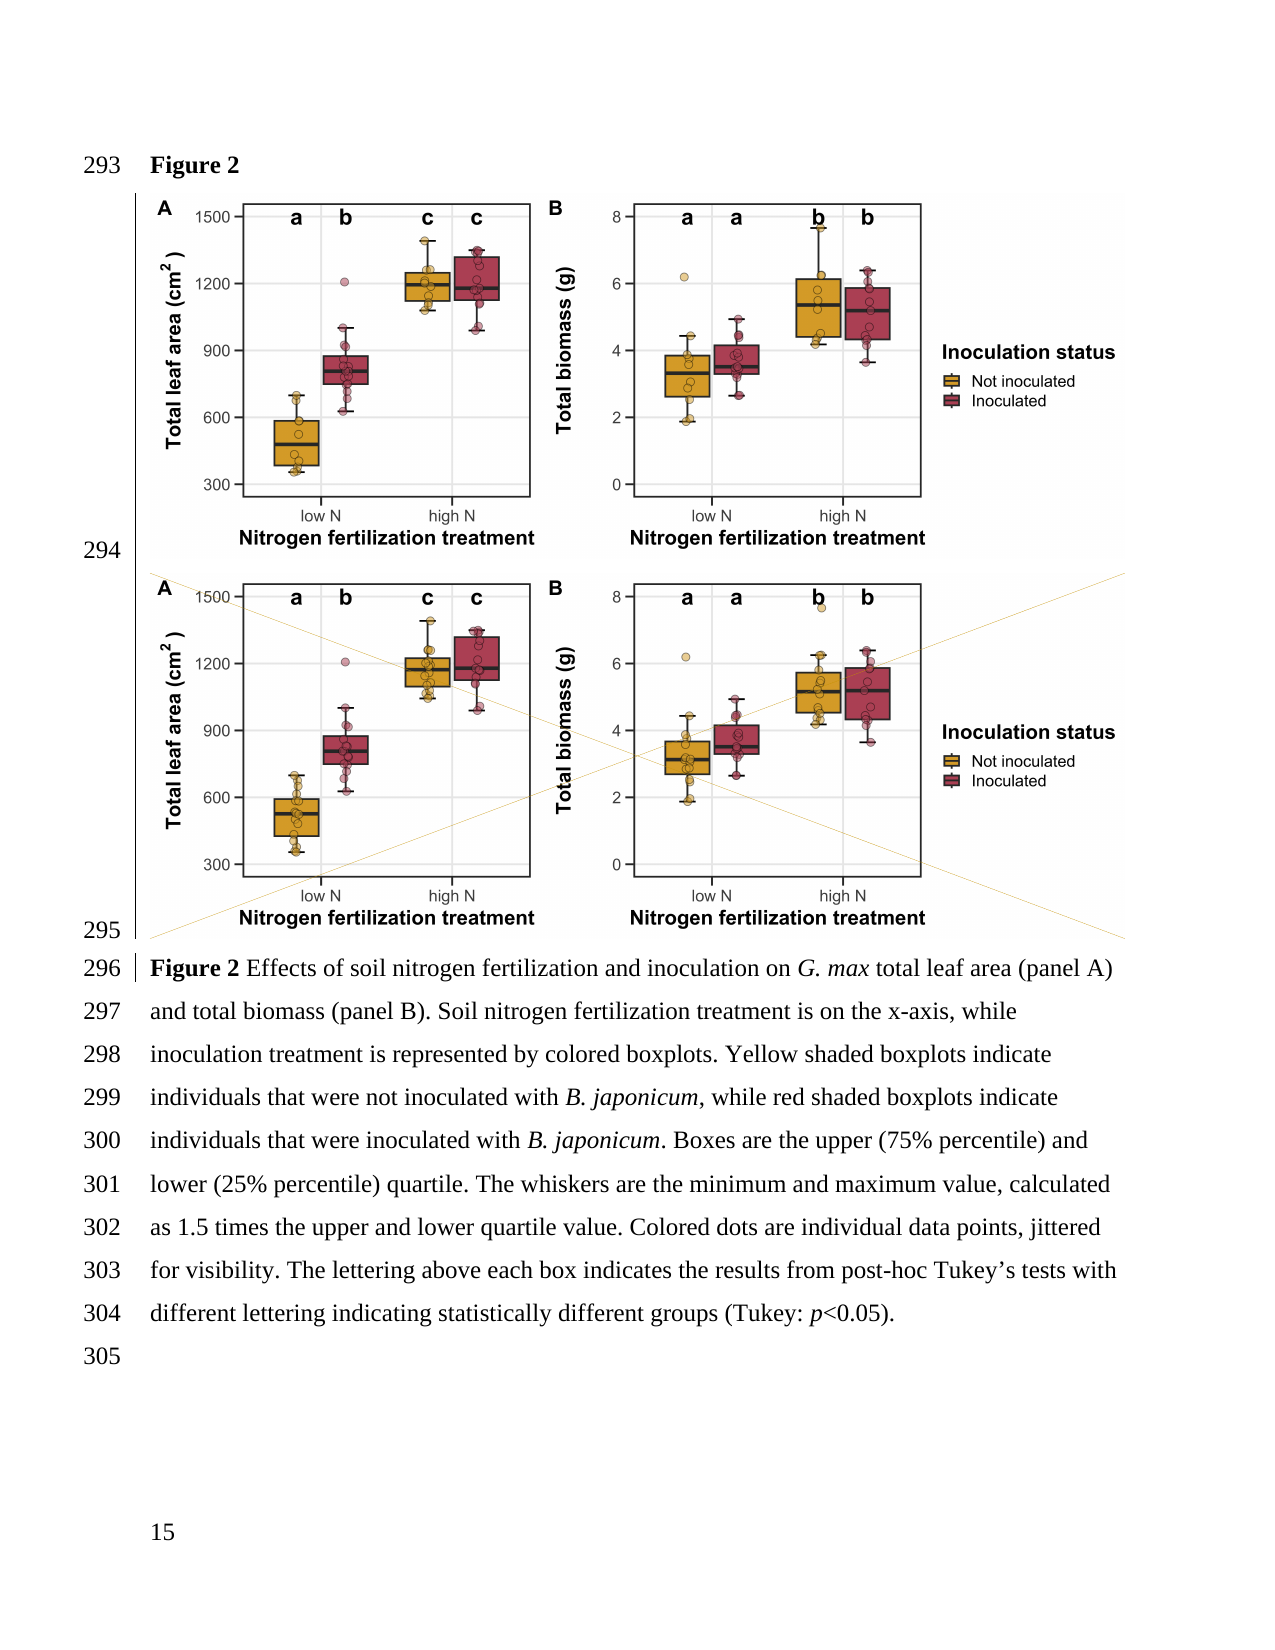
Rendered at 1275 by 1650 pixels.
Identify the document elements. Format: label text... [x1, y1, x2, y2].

text Figure 2 [150, 150, 1125, 179]
picture [641, 574, 1125, 938]
picture [150, 193, 1125, 559]
text Figure 2 Effects of soil nitrogen fertilization and inoculation on G. max total leaf area (panel A) and total biomass (panel B). Soil nitrogen fertilization treatment is on the x-axis, while inoculation treatment is represented by colored boxplots. Yellow shaded boxplots indicate individuals that were not inoculated with B. japonicum, while red shaded boxplots indicate individuals that were inoculated with B. japonicum. Boxes are the upper (75% percentile) and lower (25% percentile) quartile. The whiskers are the minimum and maximum value, calculated as 1.5 times the upper and lower quartile value. Colored dots are individual data points, jittered for visibility. The lettering above each box indicates the results from post-hoc Tukey’s tests with different lettering indicating statistically different groups (Tukey: p<0.05). [150, 953, 1125, 1327]
picture [153, 573, 1122, 755]
picture [153, 757, 1122, 939]
picture [150, 574, 634, 938]
